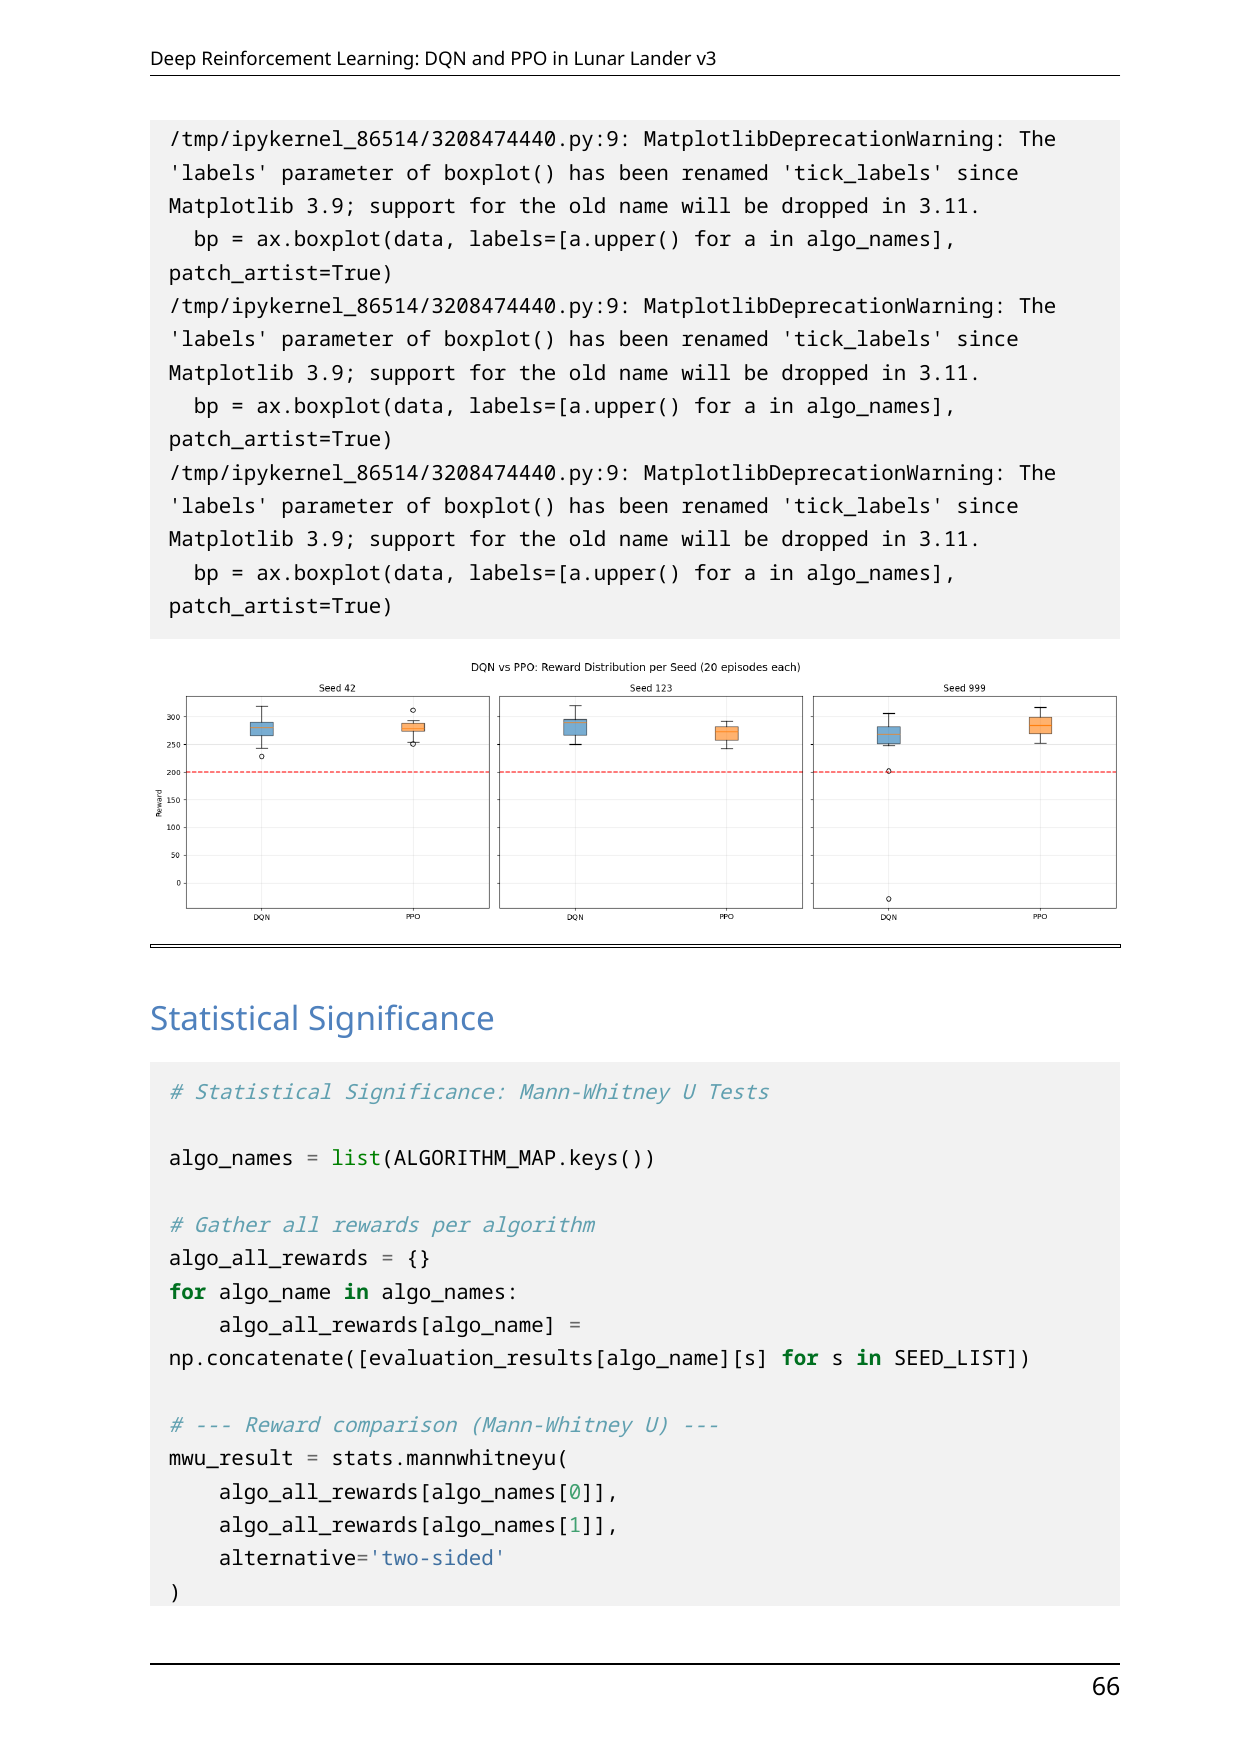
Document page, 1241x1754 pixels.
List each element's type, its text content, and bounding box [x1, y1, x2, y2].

subtitle Statistical Significance [150, 1004, 1120, 1037]
text /tmp/ipykernel_86514/3208474440.py:9: MatplotlibDeprecationWarning: The 'labels' parameter of boxplot() has been renamed 'tick_labels' since Matplotlib 3.9; support for the old name will be dropped in 3.11. bp = ax.boxplot(data, labels=[a.upper() for a in algo_names], patch_artist=True) /tmp/ipykernel_86514/3208474440.py:9: MatplotlibDeprecationWarning: The 'labels' parameter of boxplot() has been renamed 'tick_labels' since Matplotlib 3.9; support for the old name will be dropped in 3.11. bp = ax.boxplot(data, labels=[a.upper() for a in algo_names], patch_artist=True) /tmp/ipykernel_86514/3208474440.py:9: MatplotlibDeprecationWarning: The 'labels' parameter of boxplot() has been renamed 'tick_labels' since Matplotlib 3.9; support for the old name will be dropped in 3.11. bp = ax.boxplot(data, labels=[a.upper() for a in algo_names], patch_artist=True) [150, 120, 1120, 639]
picture [150, 657, 1121, 926]
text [150, 1062, 1120, 1606]
